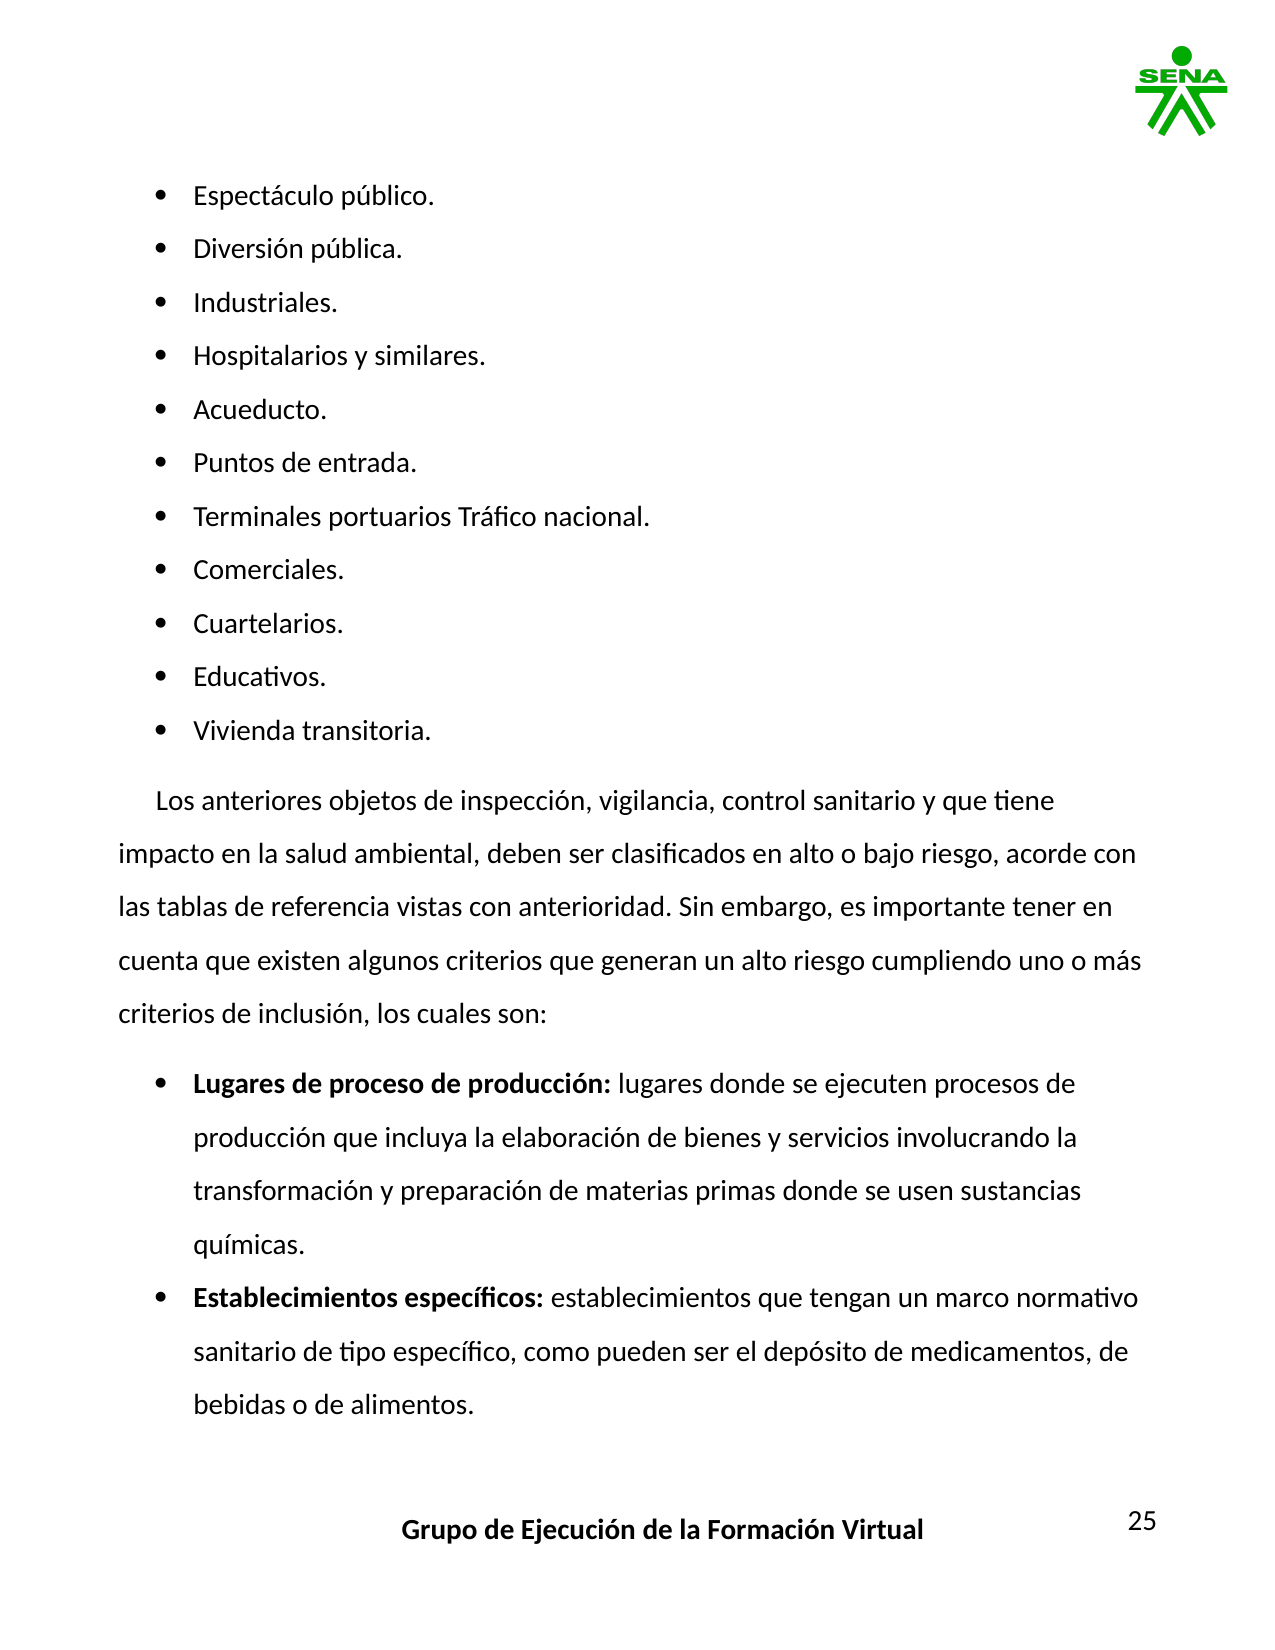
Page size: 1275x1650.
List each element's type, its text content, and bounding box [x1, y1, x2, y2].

text Los anteriores objetos de inspección, vigilancia, control sanitario y que tiene impacto en la salud ambiental, deben ser clasificados en alto o bajo riesgo, acorde con las tablas de referencia vistas con anterioridad. Sin embargo, es importante tener en cuenta que existen algunos criterios que generan un alto riesgo cumpliendo uno o más criterios de inclusión, los cuales son: [118, 782, 1157, 1031]
list Acueducto. [156, 391, 1157, 427]
list Hospitalarios y similares. [156, 337, 1157, 373]
picture [1135, 46, 1228, 136]
list Diversión pública. [156, 231, 1157, 266]
list Lugares de proceso de producción: lugares donde se ejecuten procesos de producción que incluya la elaboración de bienes y servicios involucrando la transformación y preparación de materias primas donde se usen sustancias químicas. [156, 1066, 1157, 1261]
list Terminales portuarios Tráfico nacional. [156, 498, 1157, 533]
list Espectáculo público. [156, 177, 1157, 213]
list Industriales. [156, 284, 1157, 320]
list Establecimientos específicos: establecimientos que tengan un marco normativo sanitario de tipo específico, como pueden ser el depósito de medicamentos, de bebidas o de alimentos. [156, 1279, 1157, 1422]
list Educativos. [156, 658, 1157, 694]
list Comerciales. [156, 551, 1157, 587]
list Cuartelarios. [156, 605, 1157, 640]
list Puntos de entrada. [156, 444, 1157, 480]
list Vivienda transitoria. [156, 712, 1157, 747]
